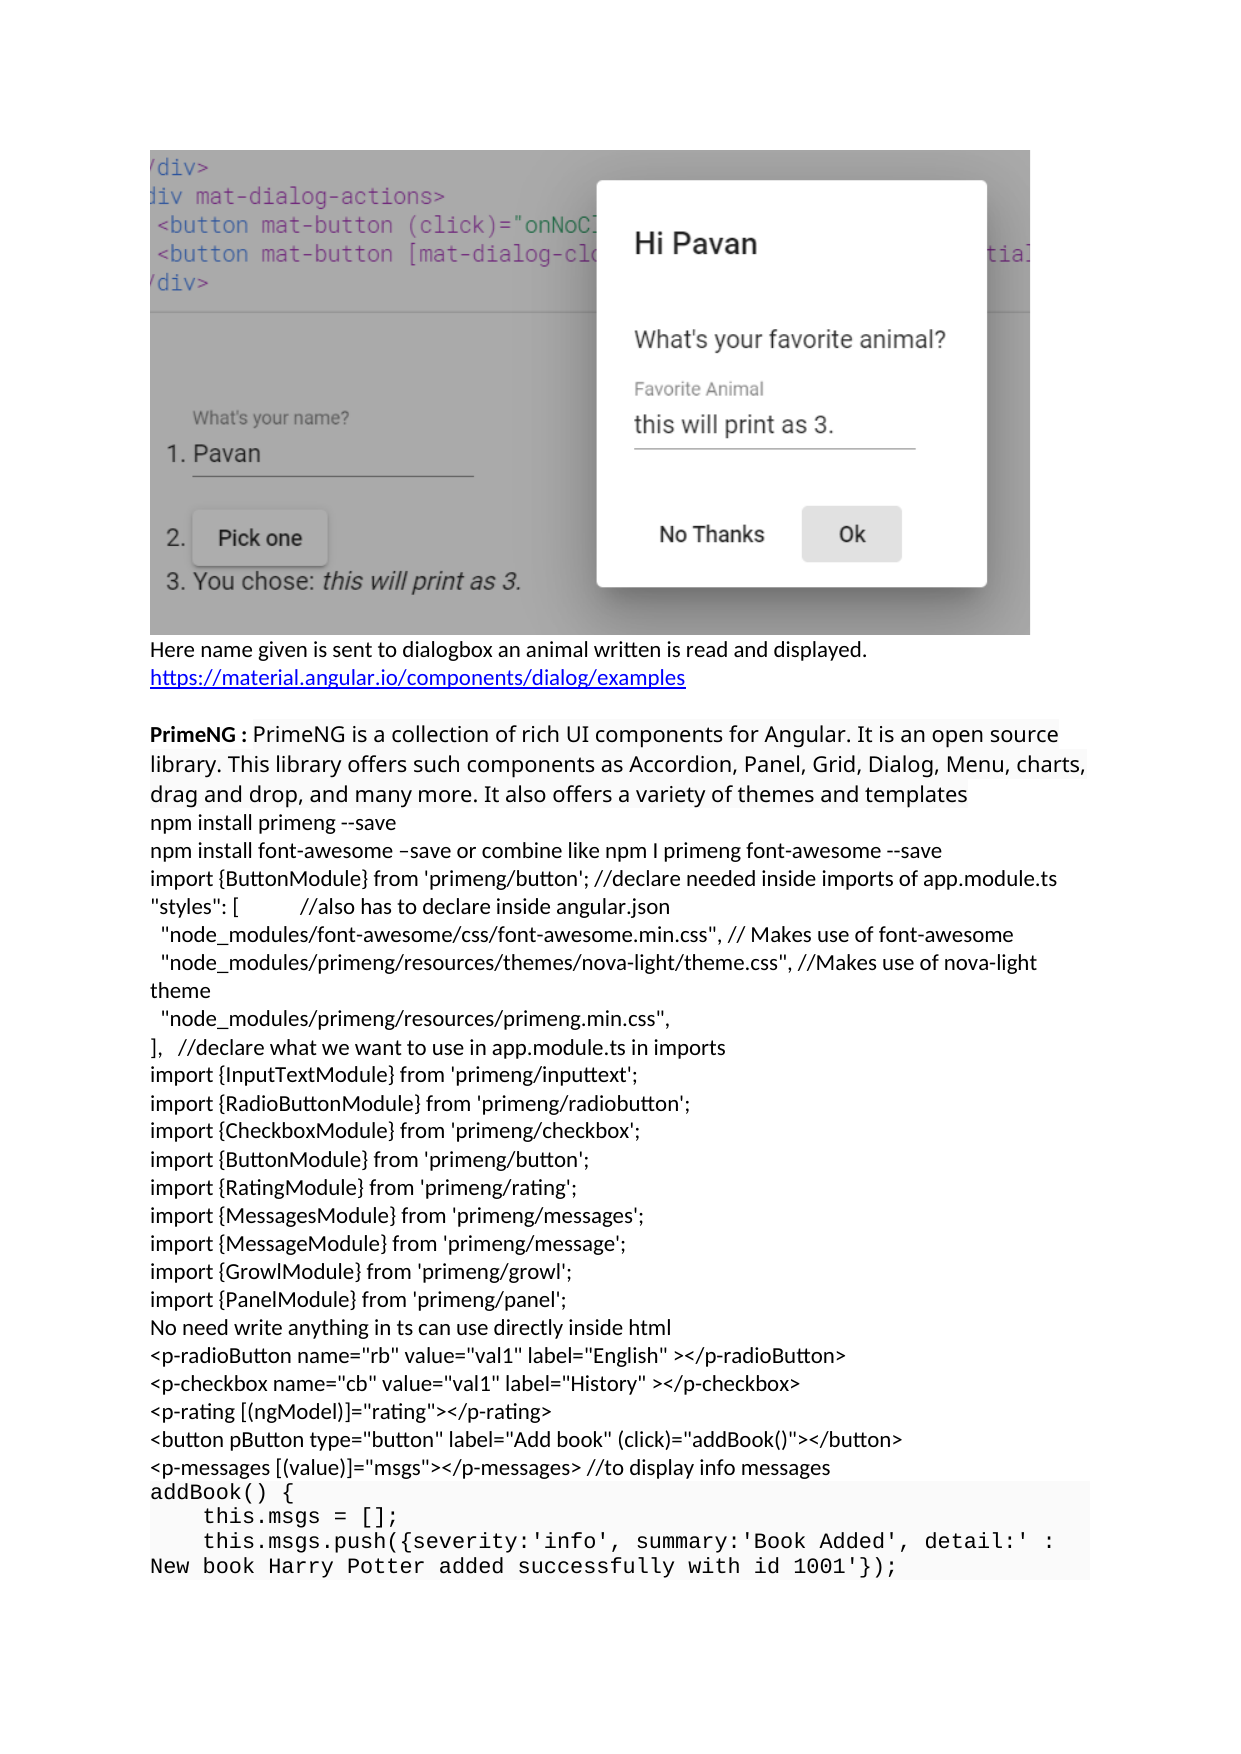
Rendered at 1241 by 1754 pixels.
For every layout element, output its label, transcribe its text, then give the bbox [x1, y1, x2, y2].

text import {CheckboxModule} from 'primeng/checkbox'; [150, 1117, 1090, 1145]
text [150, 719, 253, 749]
text npm install font-awesome –save or combine like npm I primeng font-awesome --save [150, 836, 1090, 864]
text "node_modules/font-awesome/css/font-awesome.min.css", // Makes use of font-awesome [150, 921, 1090, 948]
text <p-radioButton name="rb" value="val1" label="English" ></p-radioButton> [150, 1341, 1090, 1369]
text <p-checkbox name="cb" value="val1" label="History" ></p-checkbox> [150, 1369, 1090, 1397]
text this.msgs.push({severity:'info', summary:'Book Added', detail:' : New book Harry Potter added successfully with id 1001'}); [150, 1531, 1090, 1580]
text "styles": [ //also has to declare inside angular.json [150, 892, 1090, 921]
text import {MessageModule} from 'primeng/message'; [150, 1229, 1090, 1257]
text import {InputTextModule} from 'primeng/inputtext'; [150, 1061, 1090, 1089]
picture [150, 150, 1030, 635]
text <p-messages [(value)]="msgs"></p-messages> //to display info messages [150, 1453, 1090, 1481]
text import {ButtonModule} from 'primeng/button'; [150, 1145, 1090, 1173]
text "node_modules/primeng/resources/primeng.min.css", [150, 1004, 1090, 1033]
text https://material.angular.io/components/dialog/examples [150, 663, 1090, 691]
text ], //declare what we want to use in app.module.ts in imports [150, 1033, 1090, 1061]
text No need write anything in ts can use directly inside html [150, 1313, 1090, 1341]
text import {ButtonModule} from 'primeng/button'; //declare needed inside imports of app.module.ts [150, 864, 1090, 892]
text "node_modules/primeng/resources/themes/nova-light/theme.css", //Makes use of nova-light theme [150, 948, 1090, 1004]
text npm install primeng --save [150, 808, 1090, 836]
text import {MessagesModule} from 'primeng/messages'; [150, 1201, 1090, 1229]
text Here name given is sent to dialogbox an animal written is read and displayed. [150, 635, 1090, 663]
text import {GrowlModule} from 'primeng/growl'; [150, 1257, 1090, 1285]
text this.msgs = []; [150, 1506, 1090, 1531]
text <button pButton type="button" label="Add book" (click)="addBook()"></button> [150, 1425, 1090, 1453]
text addBook() { [150, 1481, 1090, 1506]
text import {PanelModule} from 'primeng/panel'; [150, 1285, 1090, 1313]
text import {RatingModule} from 'primeng/rating'; [150, 1173, 1090, 1201]
text import {RadioButtonModule} from 'primeng/radiobutton'; [150, 1089, 1090, 1117]
text <p-rating [(ngModel)]="rating"></p-rating> [150, 1397, 1090, 1425]
